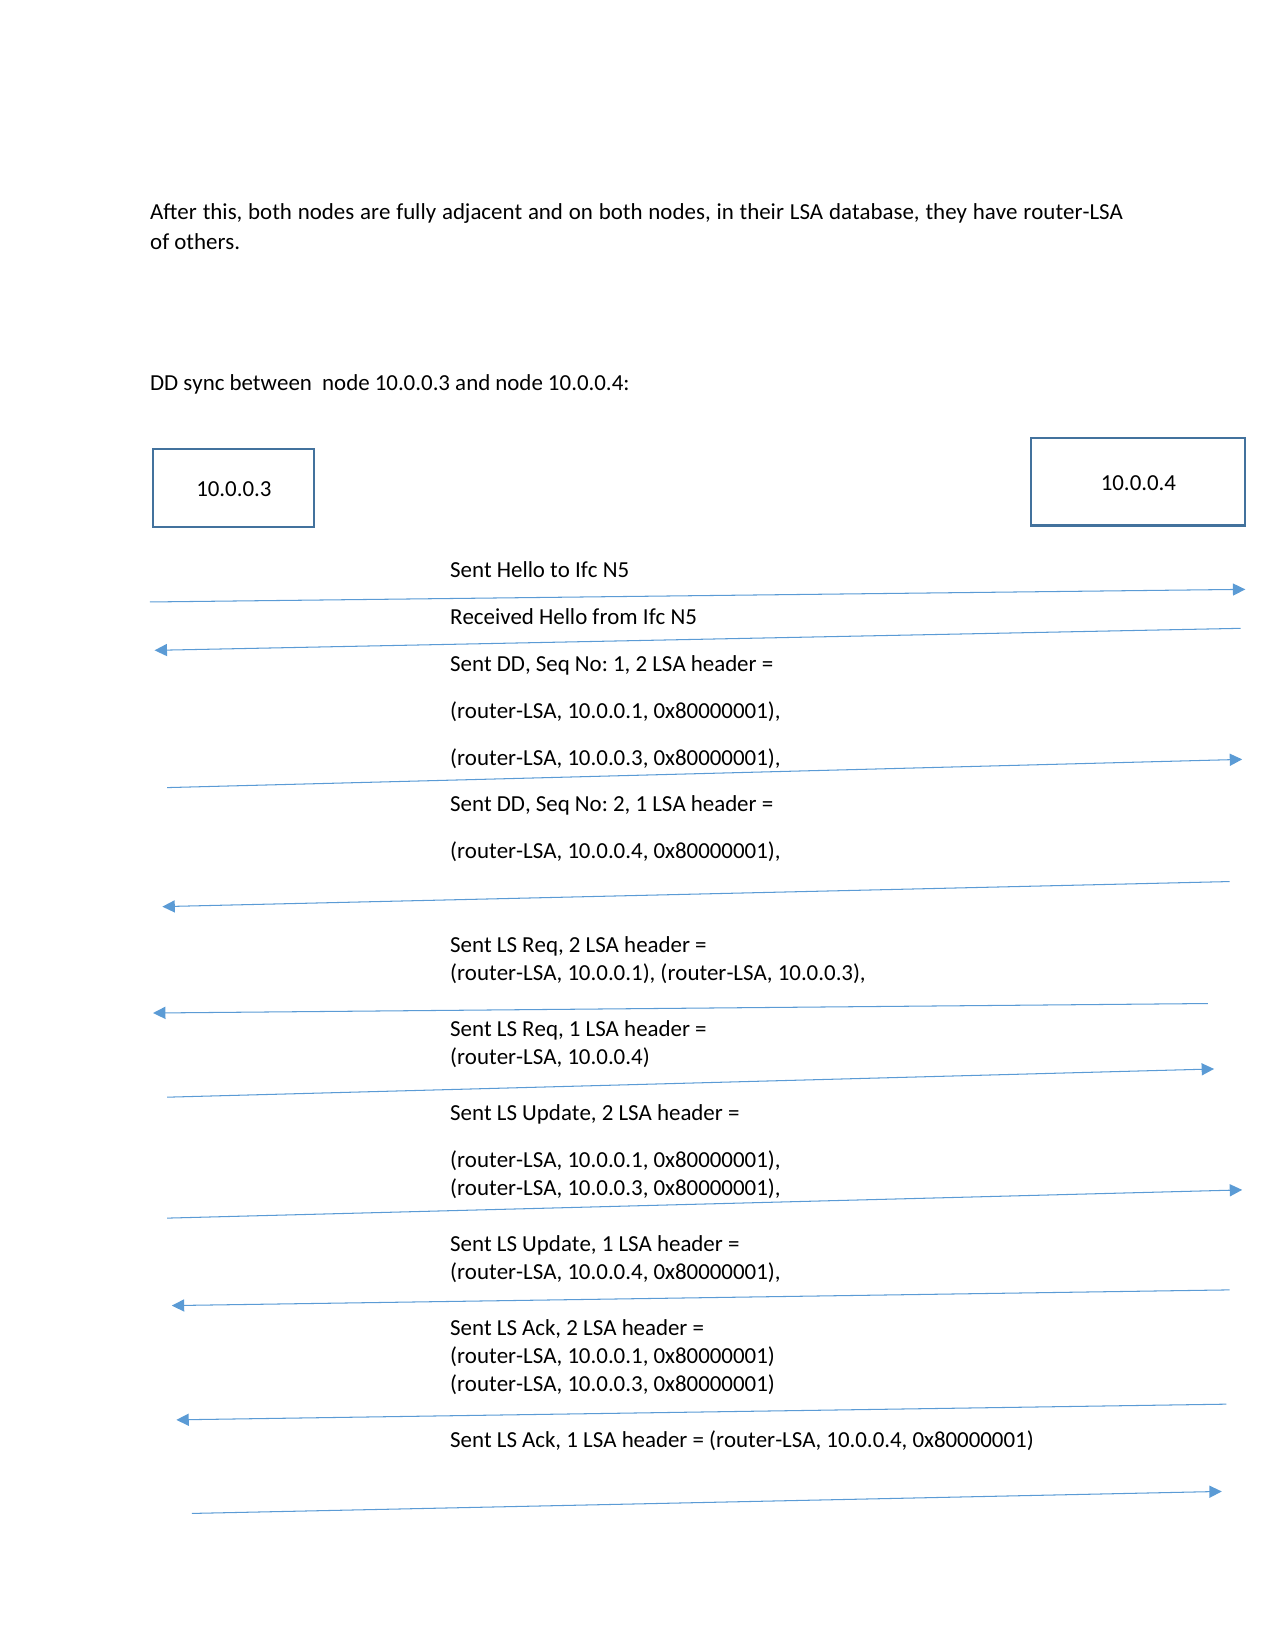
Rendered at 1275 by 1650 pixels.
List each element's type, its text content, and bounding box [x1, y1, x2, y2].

text Sent Hello to Ifc N5 [150, 555, 1125, 583]
text DD sync between node 10.0.0.3 and node 10.0.0.4: [150, 368, 1125, 396]
text (router-LSA, 10.0.0.3, 0x80000001), [150, 1173, 1125, 1201]
text (router-LSA, 10.0.0.1, 0x80000001), [150, 696, 1125, 724]
text Sent LS Update, 1 LSA header = [375, 1229, 1125, 1257]
text Sent LS Req, 1 LSA header = [150, 1014, 1125, 1042]
text (router-LSA, 10.0.0.4, 0x80000001), [150, 1257, 1125, 1285]
text (router-LSA, 10.0.0.1), (router-LSA, 10.0.0.3), [375, 958, 1125, 986]
text Sent LS Ack, 2 LSA header = [150, 1313, 1125, 1341]
text Sent LS Ack, 1 LSA header = (router-LSA, 10.0.0.4, 0x80000001) [150, 1425, 1125, 1453]
text (router-LSA, 10.0.0.4) [375, 1042, 1125, 1070]
text After this, both nodes are fully adjacent and on both nodes, in their LSA database, they have router-LSA of others. [150, 197, 1125, 255]
text (router-LSA, 10.0.0.1, 0x80000001) [450, 1341, 1125, 1369]
text Sent DD, Seq No: 2, 1 LSA header = [150, 789, 1125, 818]
text Sent LS Update, 2 LSA header = [150, 1098, 1125, 1126]
text Sent LS Req, 2 LSA header = [150, 930, 1125, 958]
text (router-LSA, 10.0.0.4, 0x80000001), [150, 836, 1125, 864]
text Sent DD, Seq No: 1, 2 LSA header = [150, 649, 1125, 677]
text Received Hello from Ifc N5 [150, 602, 1125, 630]
text (router-LSA, 10.0.0.3, 0x80000001), [150, 743, 1125, 771]
text (router-LSA, 10.0.0.3, 0x80000001) [375, 1369, 1125, 1397]
text (router-LSA, 10.0.0.1, 0x80000001), [150, 1145, 1125, 1173]
